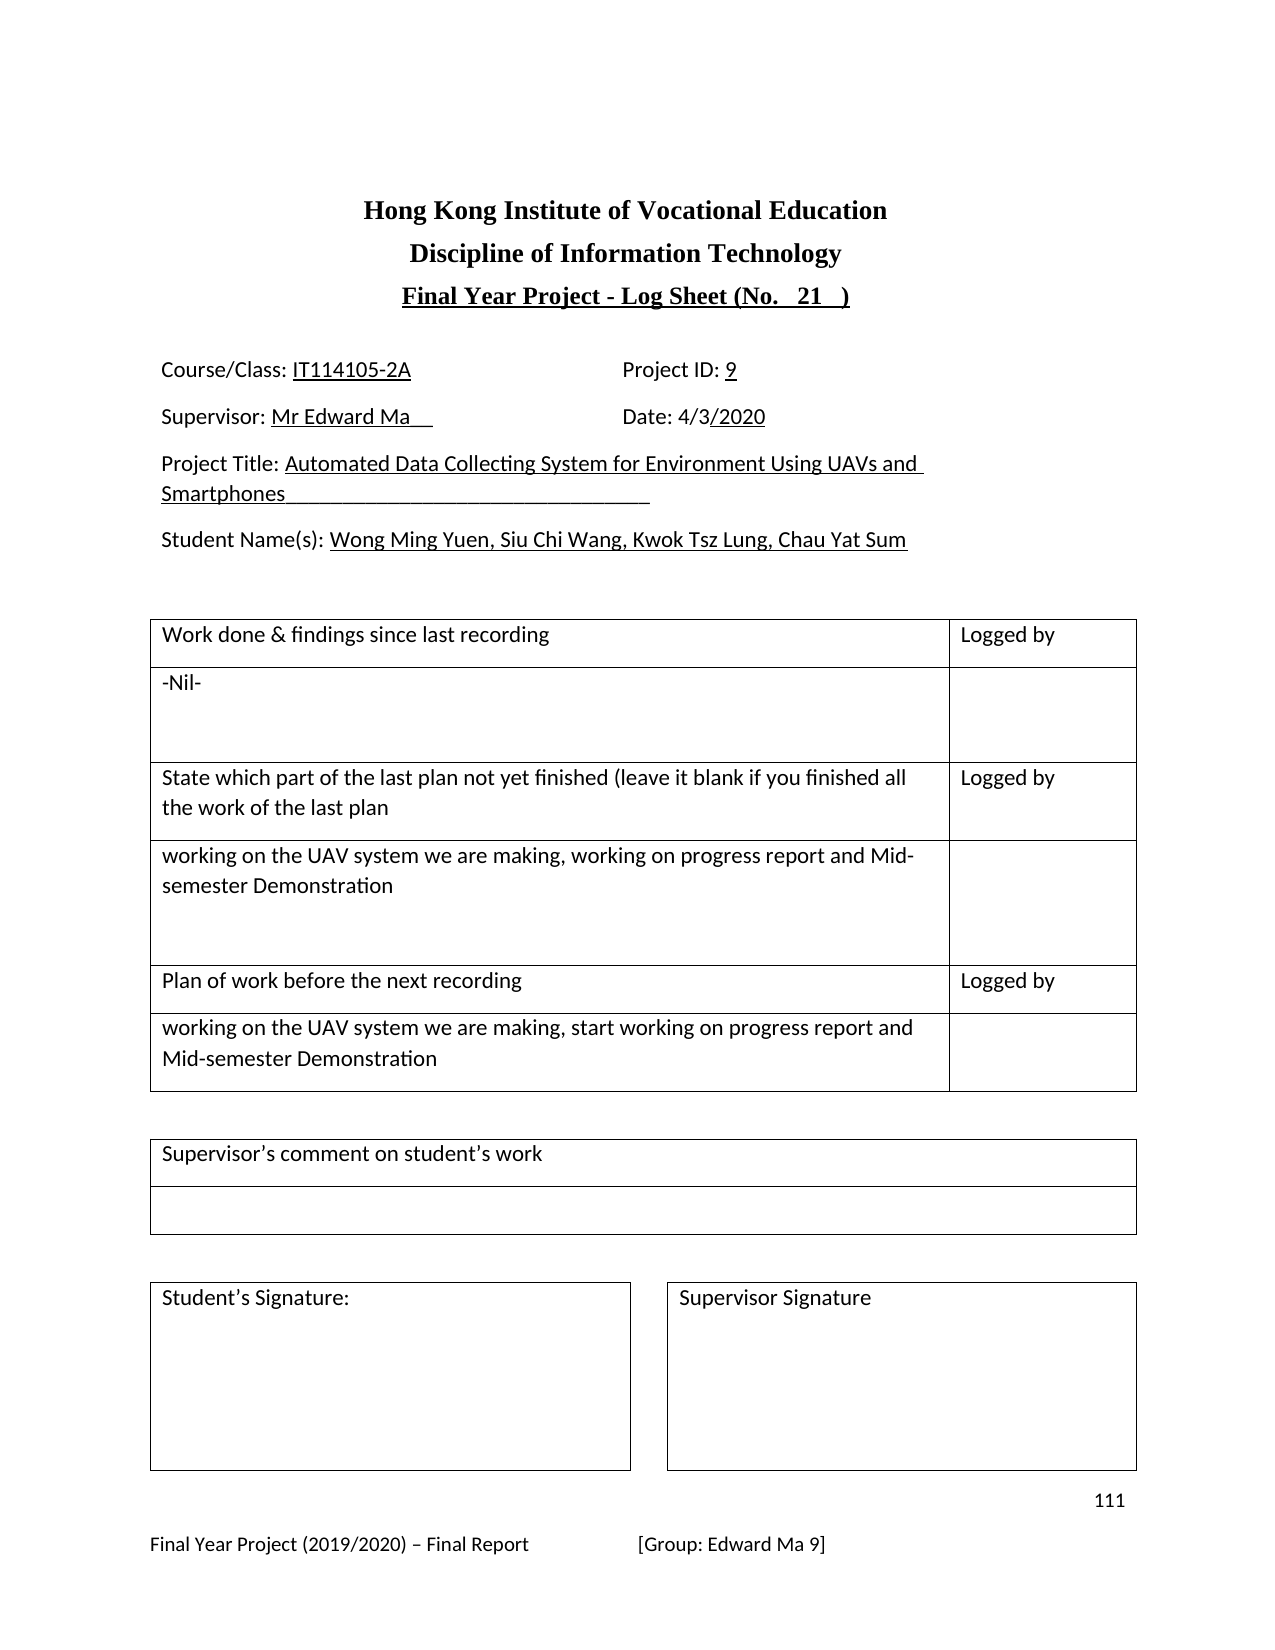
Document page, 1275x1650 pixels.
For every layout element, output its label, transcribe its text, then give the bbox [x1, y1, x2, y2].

table_header Student’s Signature: [151, 1283, 630, 1470]
table_header Project ID: 9 [611, 355, 1072, 402]
table_cell Plan of work before the next recording [151, 966, 949, 1012]
table_cell Date: 4/3/2020 [611, 402, 1072, 449]
table_cell working on the UAV system we are making, start working on progress report and Mid-semester Demonstration [151, 1014, 949, 1091]
table_cell Project Title: Automated Data Collecting System for Environment Using UAVs and Smartphones________________________________ [150, 449, 1072, 526]
table_cell Student Name(s): Wong Ming Yuen, Siu Chi Wang, Kwok Tsz Lung, Chau Yat Sum [150, 526, 1072, 572]
table_cell [151, 1187, 1136, 1234]
table_cell [950, 668, 1136, 762]
table_cell [950, 841, 1136, 965]
table_header Course/Class: IT114105-2A [150, 355, 611, 402]
table_cell Logged by [950, 966, 1136, 1012]
table_header Supervisor’s comment on student’s work [151, 1140, 1136, 1186]
table_cell Supervisor: Mr Edward Ma__ [150, 402, 611, 449]
table_cell [950, 1014, 1136, 1091]
table_header Logged by [950, 620, 1136, 667]
table_cell State which part of the last plan not yet finished (leave it blank if you finished all the work of the last plan [151, 763, 949, 840]
table_cell Logged by [950, 763, 1136, 840]
table_header Work done & findings since last recording [151, 620, 949, 667]
text Discipline of Information Technology [150, 238, 1101, 269]
table_header Supervisor Signature [668, 1283, 1136, 1470]
table_header [631, 1282, 667, 1470]
table_cell -Nil- [151, 668, 949, 762]
text Hong Kong Institute of Vocational Education [150, 194, 1101, 225]
table_cell working on the UAV system we are making, working on progress report and Mid-semester Demonstration [151, 841, 949, 965]
text Final Year Project - Log Sheet (No. 21 ) [150, 281, 1101, 310]
